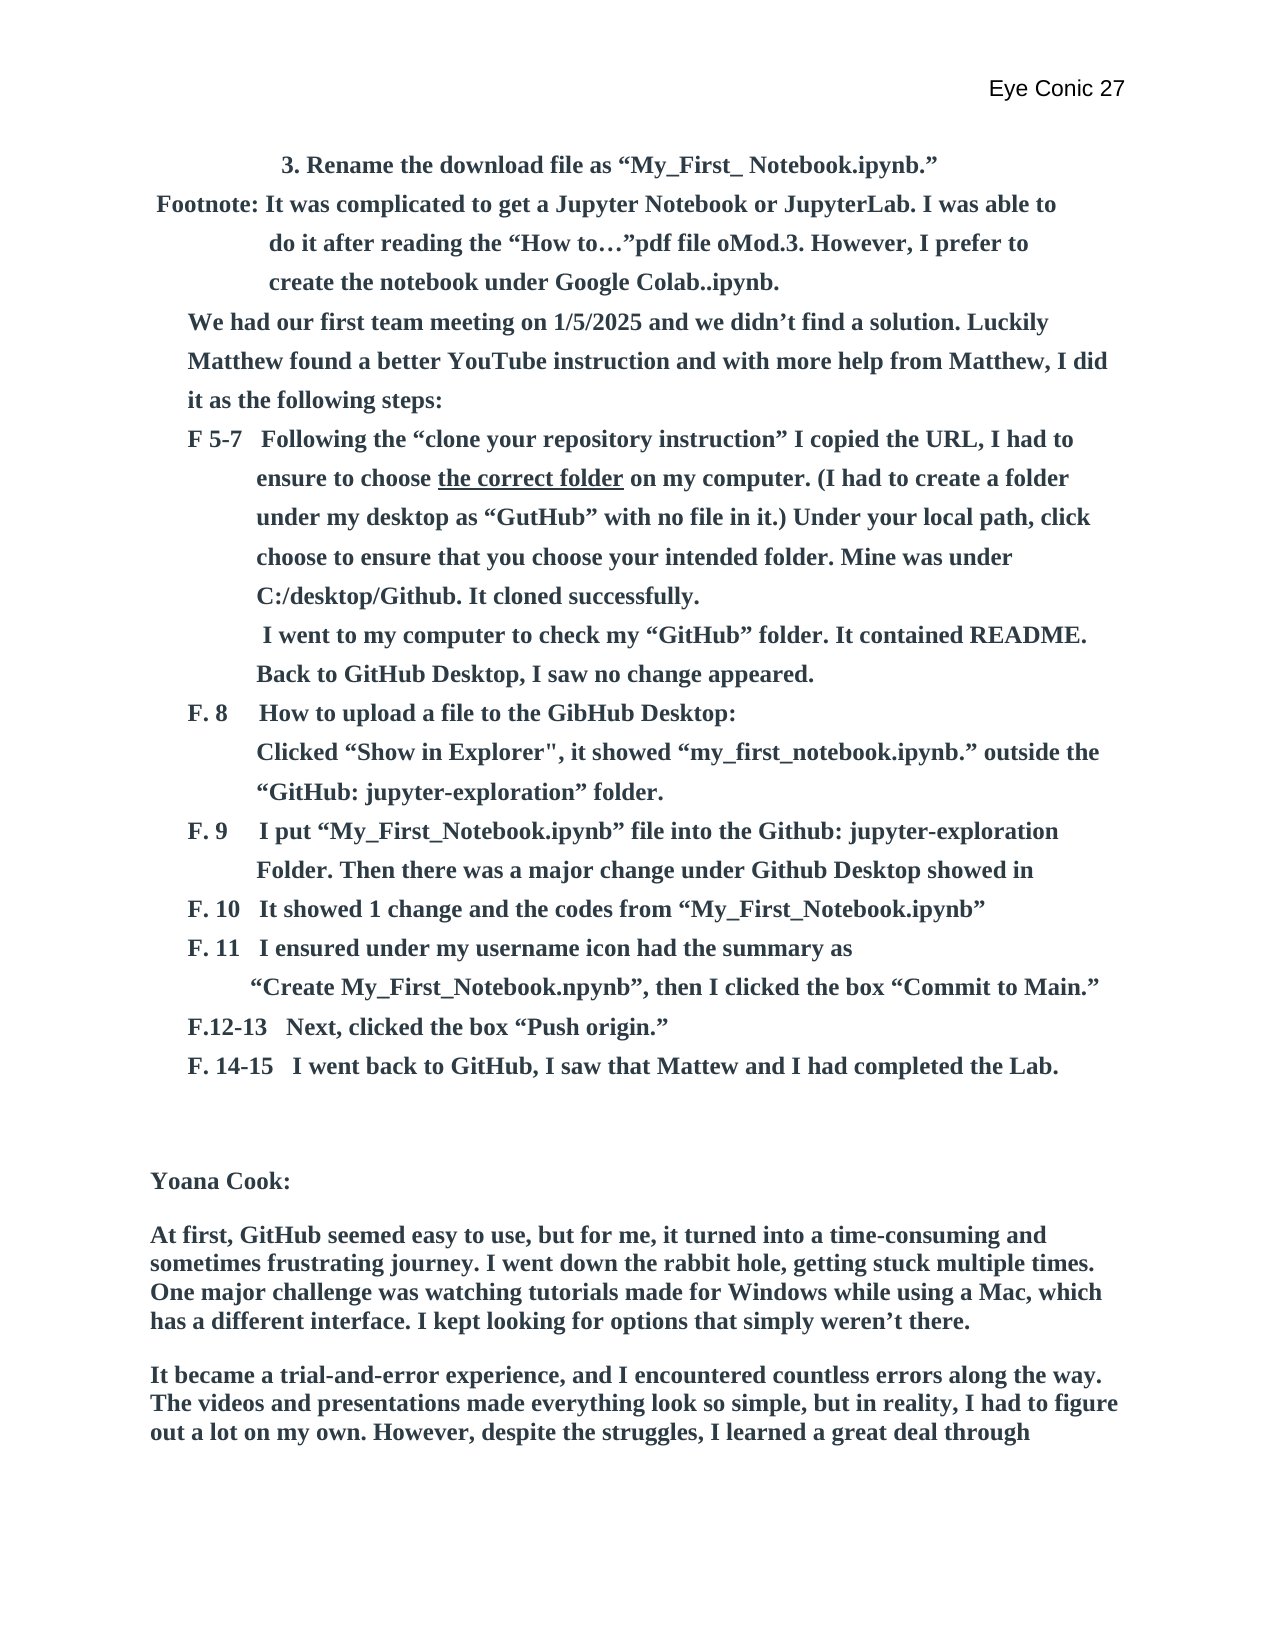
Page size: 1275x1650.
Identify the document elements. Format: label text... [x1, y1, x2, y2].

text F.12-13 Next, clicked the box “Push origin.” [150, 1012, 1125, 1040]
text F. 10 It showed 1 change and the codes from “My_First_Notebook.ipynb” [150, 894, 1125, 923]
text C:/desktop/Github. It cloned successfully. [150, 581, 1125, 609]
text Back to GitHub Desktop, I saw no change appeared. [150, 659, 1125, 688]
text At first, GitHub seemed easy to use, but for me, it turned into a time-consuming and sometimes frustrating journey. I went down the rabbit hole, getting stuck multiple times. One major challenge was watching tutorials made for Windows while using a Mac, which has a different interface. I kept looking for options that simply weren’t there. [150, 1220, 1125, 1335]
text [150, 1360, 1125, 1446]
text Matthew found a better YouTube instruction and with more help from Matthew, I did [150, 346, 1125, 374]
text Folder. Then there was a major change under Github Desktop showed in [150, 855, 1125, 884]
text “GitHub: jupyter-exploration” folder. [150, 777, 1125, 805]
text “Create My_First_Notebook.npynb”, then I clicked the box “Commit to Main.” [150, 972, 1125, 1001]
text We had our first team meeting on 1/5/2025 and we didn’t find a solution. Luckily [150, 307, 1125, 335]
text 3. Rename the download file as “My_First_ Notebook.ipynb.” [150, 150, 1125, 179]
text F 5-7 Following the “clone your repository instruction” I copied the URL, I had to [150, 424, 1125, 453]
text it as the following steps: [150, 385, 1125, 414]
text Clicked “Show in Explorer", it showed “my_first_notebook.ipynb.” outside the [150, 737, 1125, 766]
text under my desktop as “GutHub” with no file in it.) Under your local path, click [150, 502, 1125, 531]
text F. 11 I ensured under my username icon had the summary as [150, 933, 1125, 962]
text choose to ensure that you choose your intended folder. Mine was under [150, 542, 1125, 570]
text F. 9 I put “My_First_Notebook.ipynb” file into the Github: jupyter-exploration [150, 816, 1125, 844]
text Footnote: It was complicated to get a Jupyter Notebook or JupyterLab. I was able to [150, 189, 1125, 218]
text I went to my computer to check my “GitHub” folder. It contained README. [225, 620, 1125, 649]
text do it after reading the “How to…”pdf file oMod.3. However, I prefer to [150, 228, 1125, 257]
text ensure to choose the correct folder on my computer. (I had to create a folder [150, 463, 1125, 492]
text create the notebook under Google Colab..ipynb. [150, 267, 1125, 296]
text Yoana Cook: [150, 1166, 1125, 1195]
text F. 8 How to upload a file to the GibHub Desktop: [150, 698, 1125, 727]
text F. 14-15 I went back to GitHub, I saw that Mattew and I had completed the Lab. [150, 1051, 1125, 1079]
